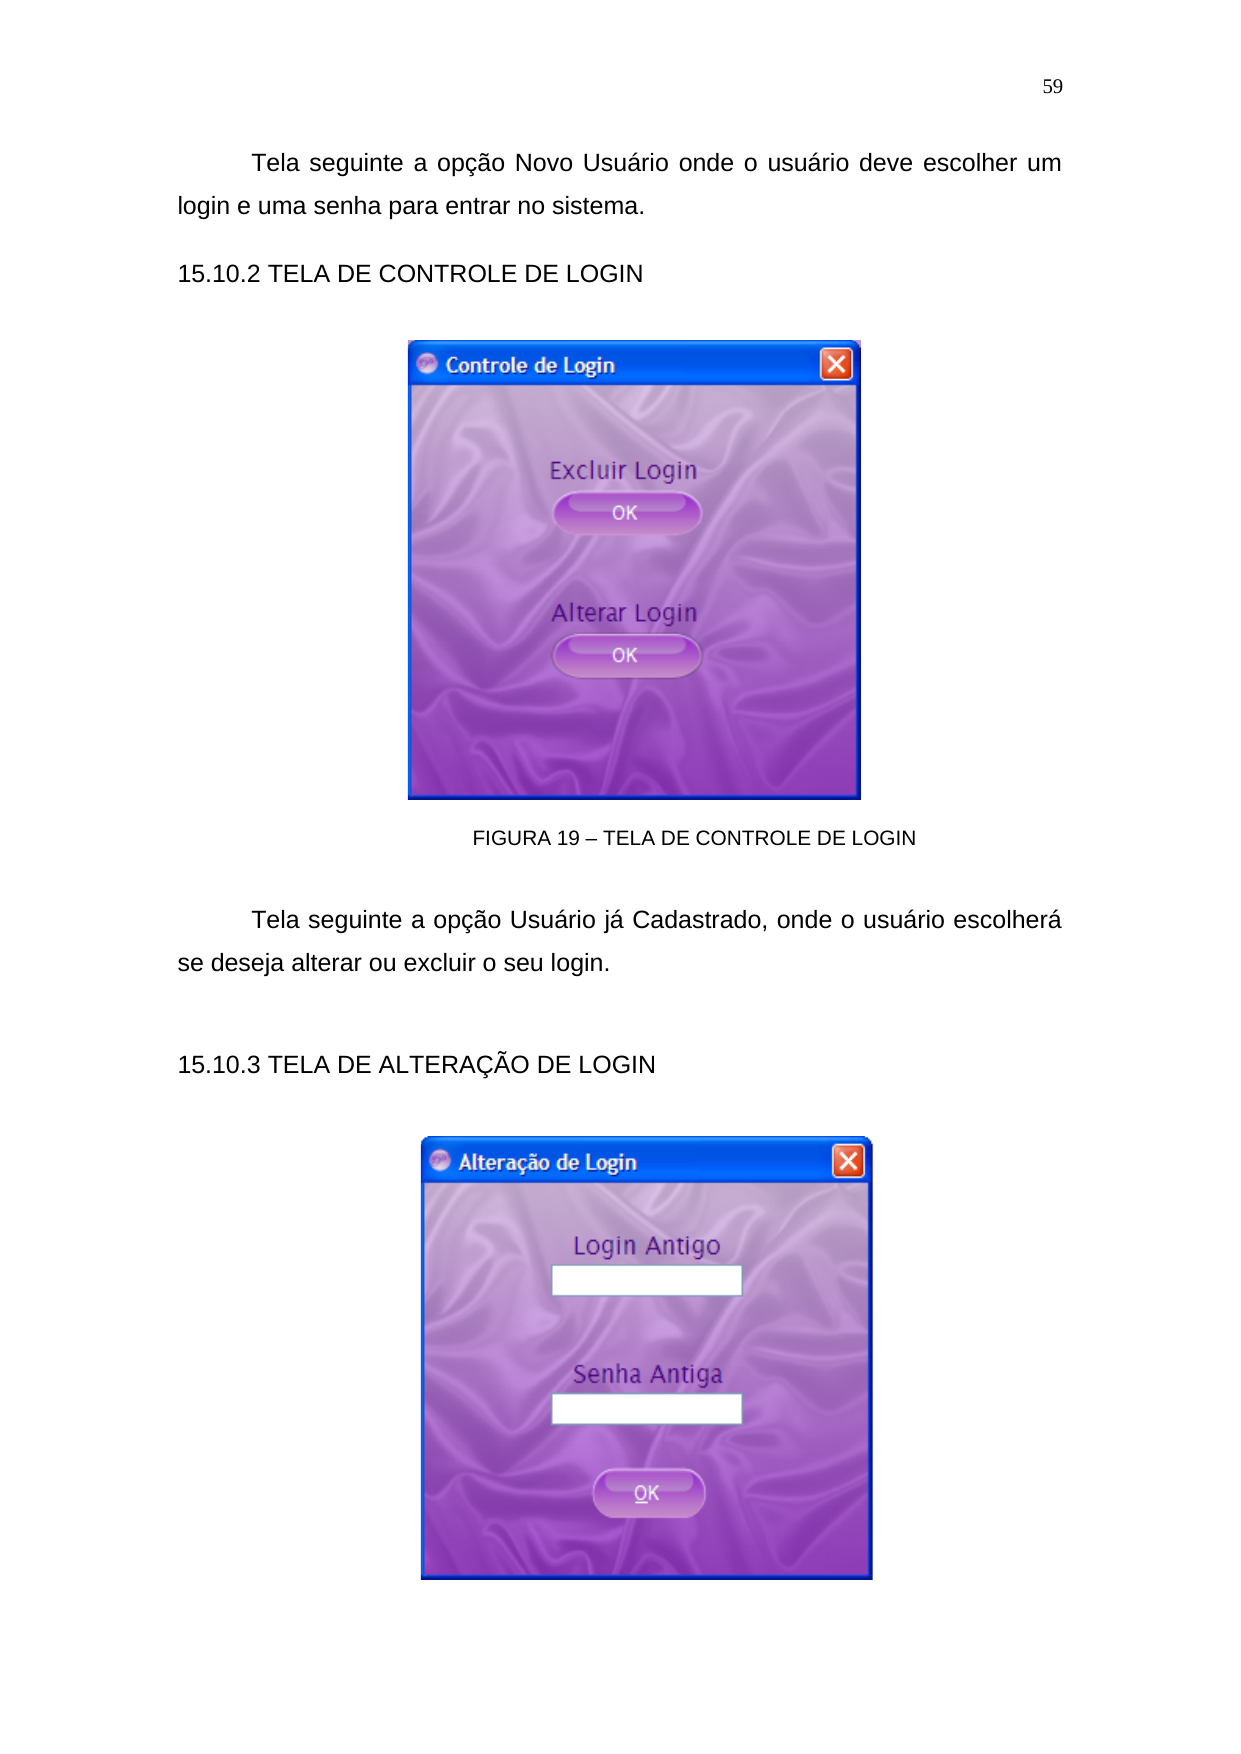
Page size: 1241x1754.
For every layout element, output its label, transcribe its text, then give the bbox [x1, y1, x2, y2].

picture [420, 1136, 873, 1580]
text 15.10.3 TELA DE ALTERAÇÃO DE LOGIN [177, 1049, 1063, 1078]
picture [407, 340, 861, 800]
text FIGURA 19 – TELA DE CONTROLE DE LOGIN [398, 826, 1063, 850]
text Tela seguinte a opção Usuário já Cadastrado, onde o usuário escolherá se deseja alterar ou excluir o seu login. [177, 905, 1063, 977]
text 15.10.2 TELA DE CONTROLE DE LOGIN [177, 259, 1063, 288]
text Tela seguinte a opção Novo Usuário onde o usuário deve escolher um login e uma senha para entrar no sistema. [177, 148, 1063, 219]
